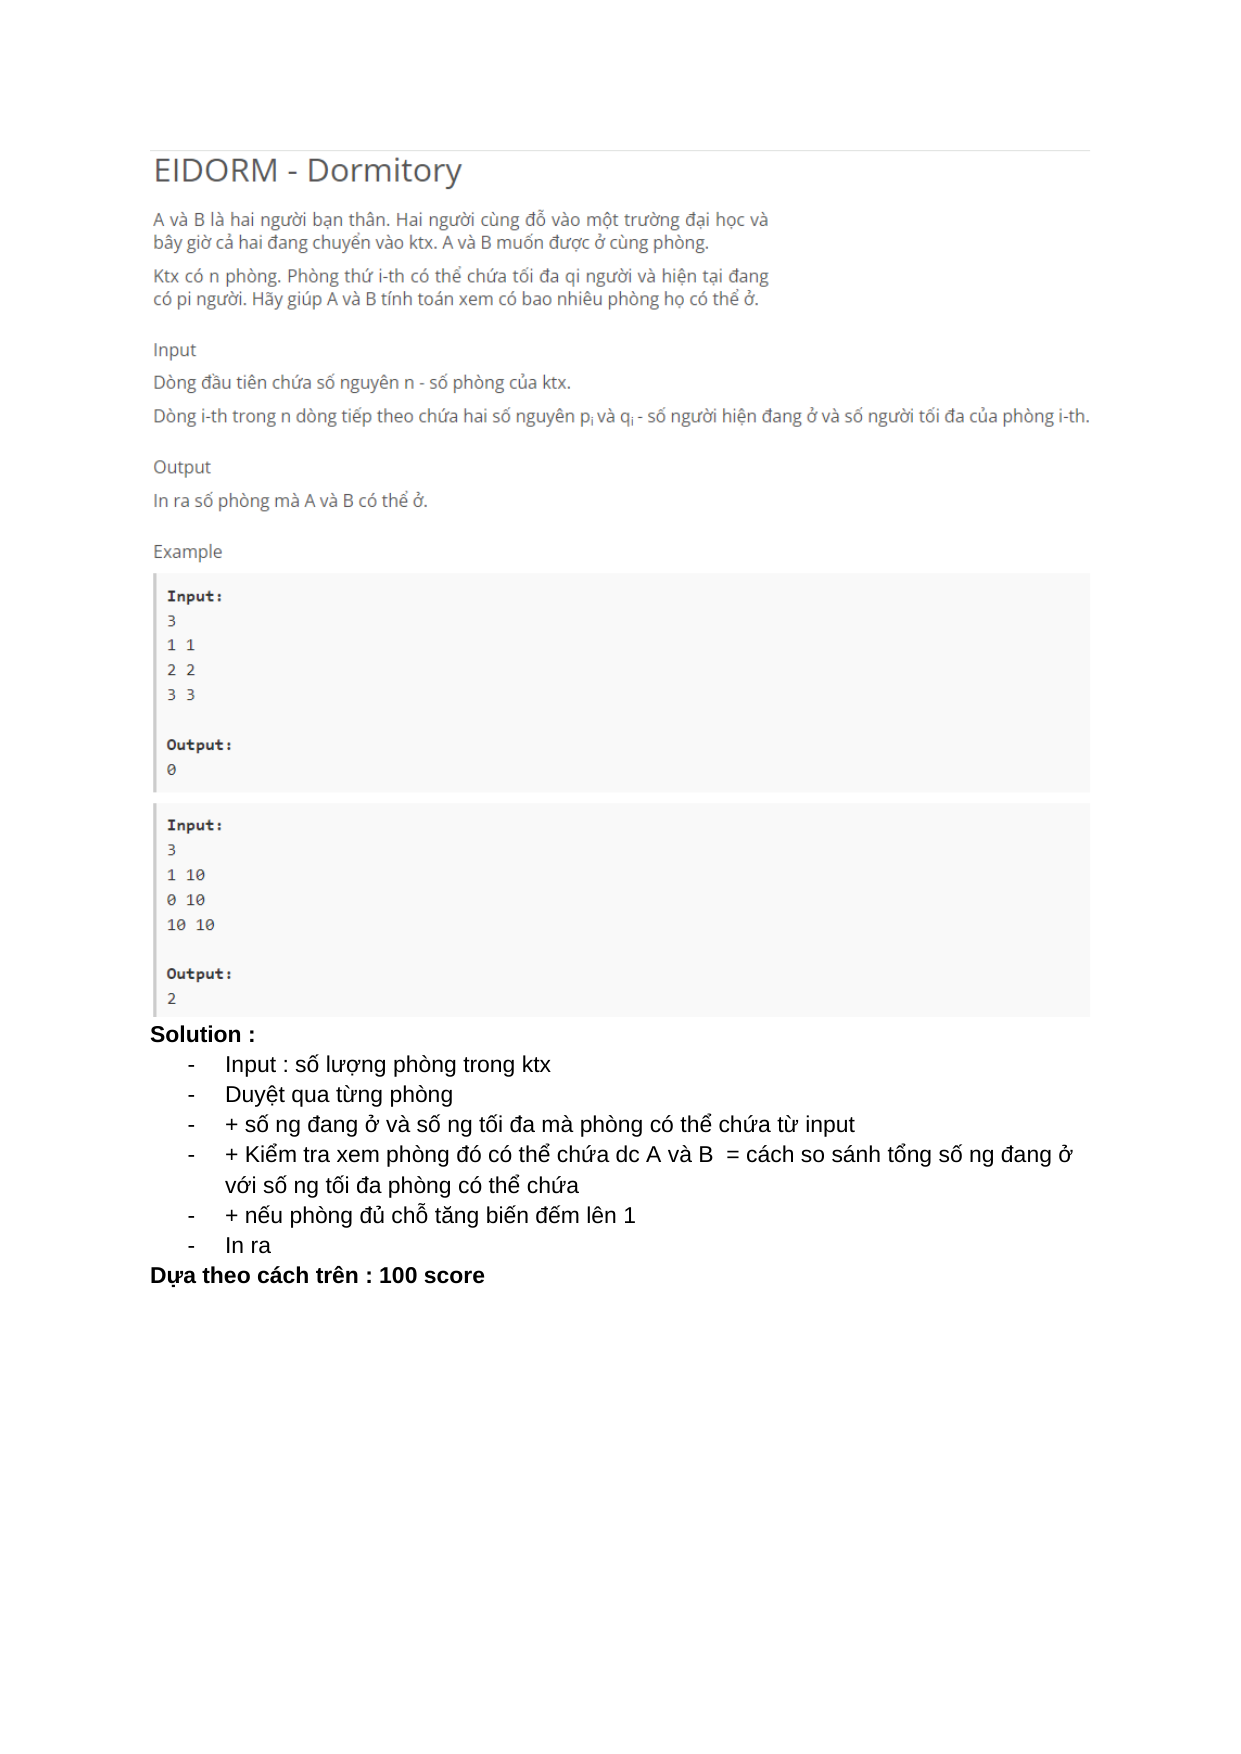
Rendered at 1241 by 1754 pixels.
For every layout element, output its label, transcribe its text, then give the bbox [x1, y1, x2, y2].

list + Kiểm tra xem phòng đó có thể chứa dc A và B = cách so sánh tổng số ng đang ở với số ng tối đa phòng có thể chứa [187, 1141, 1090, 1198]
list In ra [187, 1232, 1090, 1258]
list + nếu phòng đủ chỗ tăng biến đếm lên 1 [187, 1202, 1090, 1228]
text Dựa theo cách trên : 100 score [150, 1262, 1090, 1288]
list + số ng đang ở và số ng tối đa mà phòng có thể chứa từ input [187, 1111, 1090, 1137]
picture [150, 150, 1091, 1017]
list Input : số lượng phòng trong ktx [187, 1051, 1090, 1077]
text Solution : [150, 1021, 1090, 1047]
list Duyệt qua từng phòng [187, 1081, 1090, 1107]
